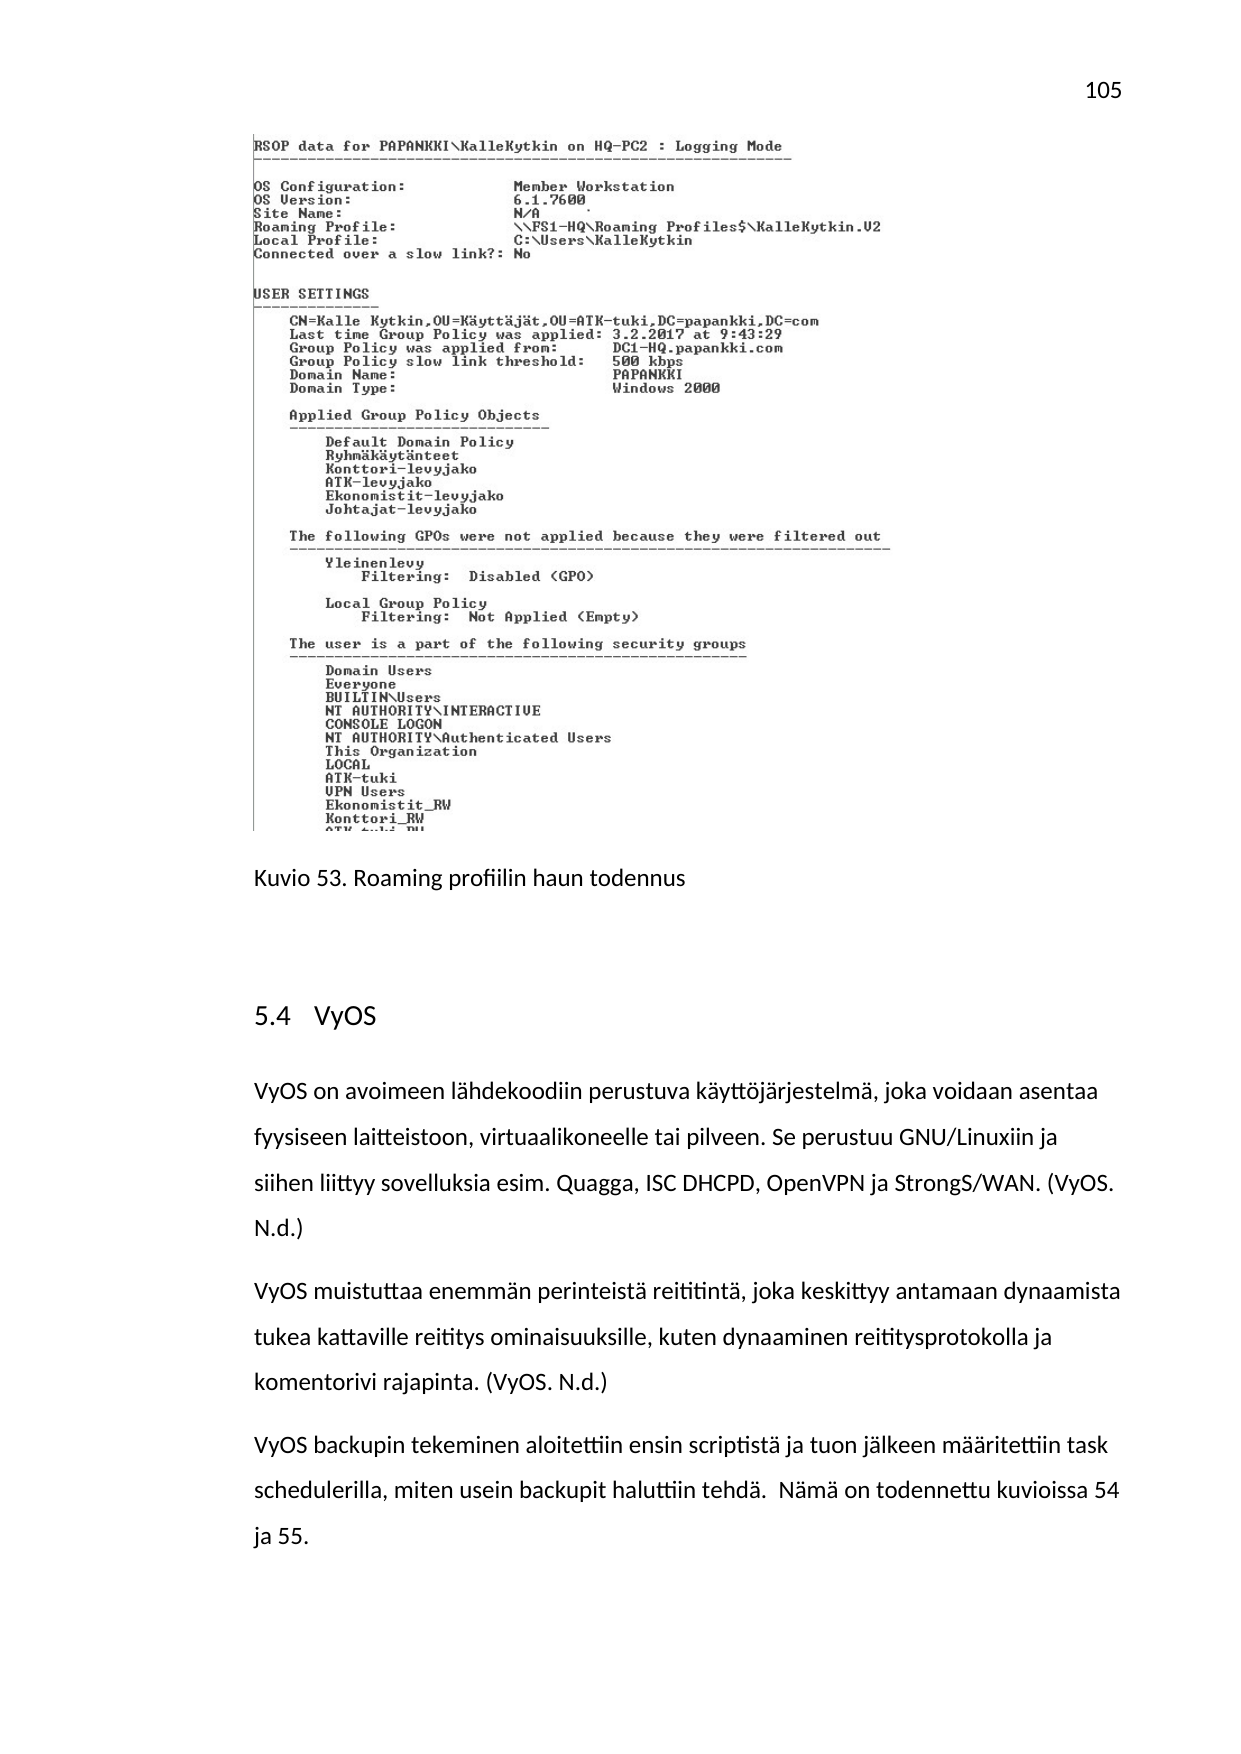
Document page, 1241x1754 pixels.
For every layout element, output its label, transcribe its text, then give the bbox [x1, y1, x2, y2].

text VyOS on avoimeen lähdekoodiin perustuva käyttöjärjestelmä, joka voidaan asentaa fyysiseen laitteistoon, virtuaalikoneelle tai pilveen. Se perustuu GNU/Linuxiin ja siihen liittyy sovelluksia esim. Quagga, ISC DHCPD, OpenVPN ja StrongS/WAN. (VyOS. N.d.) [254, 1075, 1122, 1243]
text VyOS muistuttaa enemmän perinteistä reititintä, joka keskittyy antamaan dynaamista tukea kattaville reititys ominaisuuksille, kuten dynaaminen reititysprotokolla ja komentorivi rajapinta. (VyOS. N.d.) [254, 1275, 1122, 1397]
picture [253, 134, 953, 831]
text VyOS backupin tekeminen aloitettiin ensin scriptistä ja tuon jälkeen määritettiin task schedulerilla, miten usein backupit haluttiin tehdä. Nämä on todennettu kuvioissa 54 ja 55. [254, 1429, 1122, 1551]
subtitle VyOS [254, 997, 1122, 1032]
